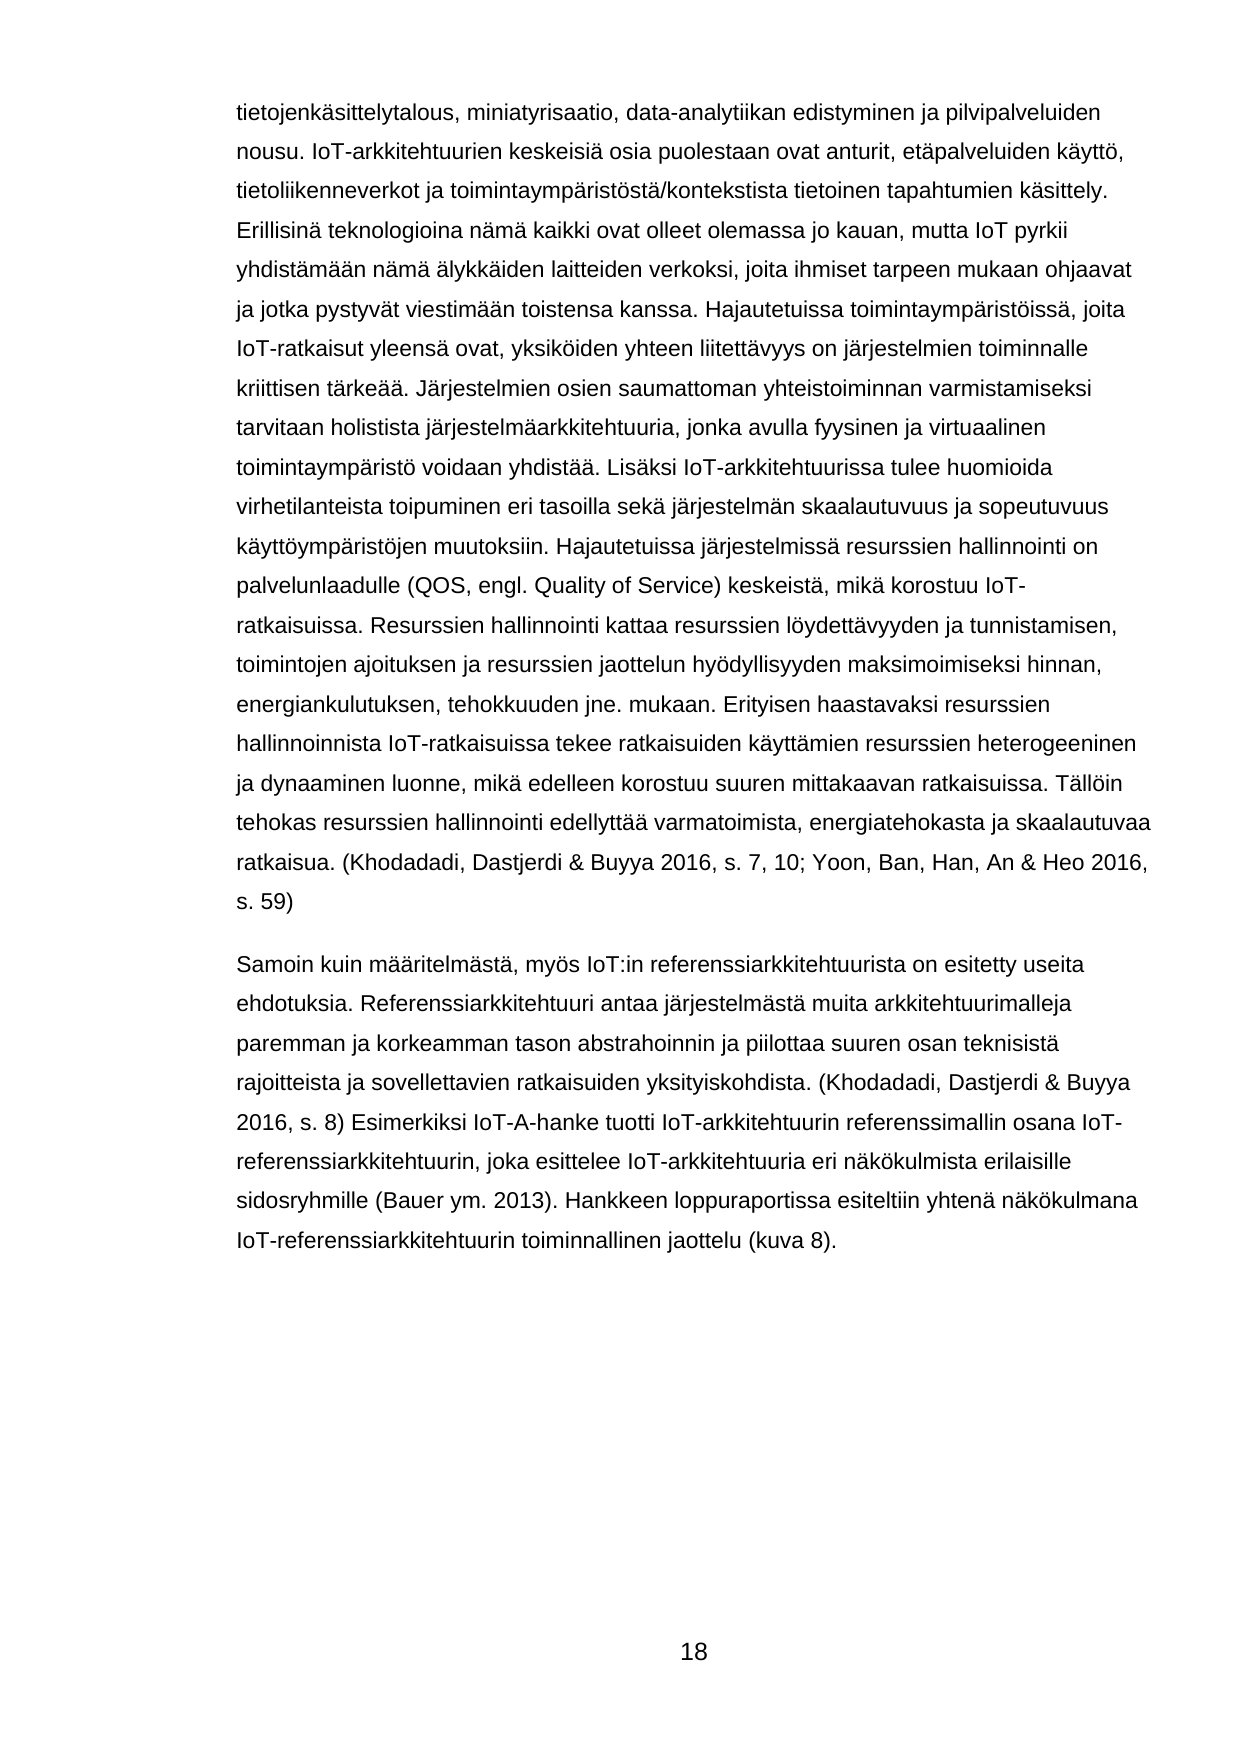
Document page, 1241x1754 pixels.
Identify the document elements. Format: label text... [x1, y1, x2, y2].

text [236, 98, 1152, 914]
text Samoin kuin määritelmästä, myös IoT:in referenssiarkkitehtuurista on esitetty useita ehdotuksia. Referenssiarkkitehtuuri antaa järjestelmästä muita arkkitehtuurimalleja paremman ja korkeamman tason abstrahoinnin ja piilottaa suuren osan teknisistä rajoitteista ja sovellettavien ratkaisuiden yksityiskohdista. (Khodadadi, Dastjerdi & Buyya 2016, s. 8) Esimerkiksi IoT-A-hanke tuotti IoT-arkkitehtuurin referenssimallin osana IoT-referenssiarkkitehtuurin, joka esittelee IoT-arkkitehtuuria eri näkökulmista erilaisille sidosryhmille (Bauer ym. 2013). Hankkeen loppuraportissa esiteltiin yhtenä näkökulmana IoT-referenssiarkkitehtuurin toiminnallinen jaottelu (kuva 8). [236, 951, 1152, 1253]
